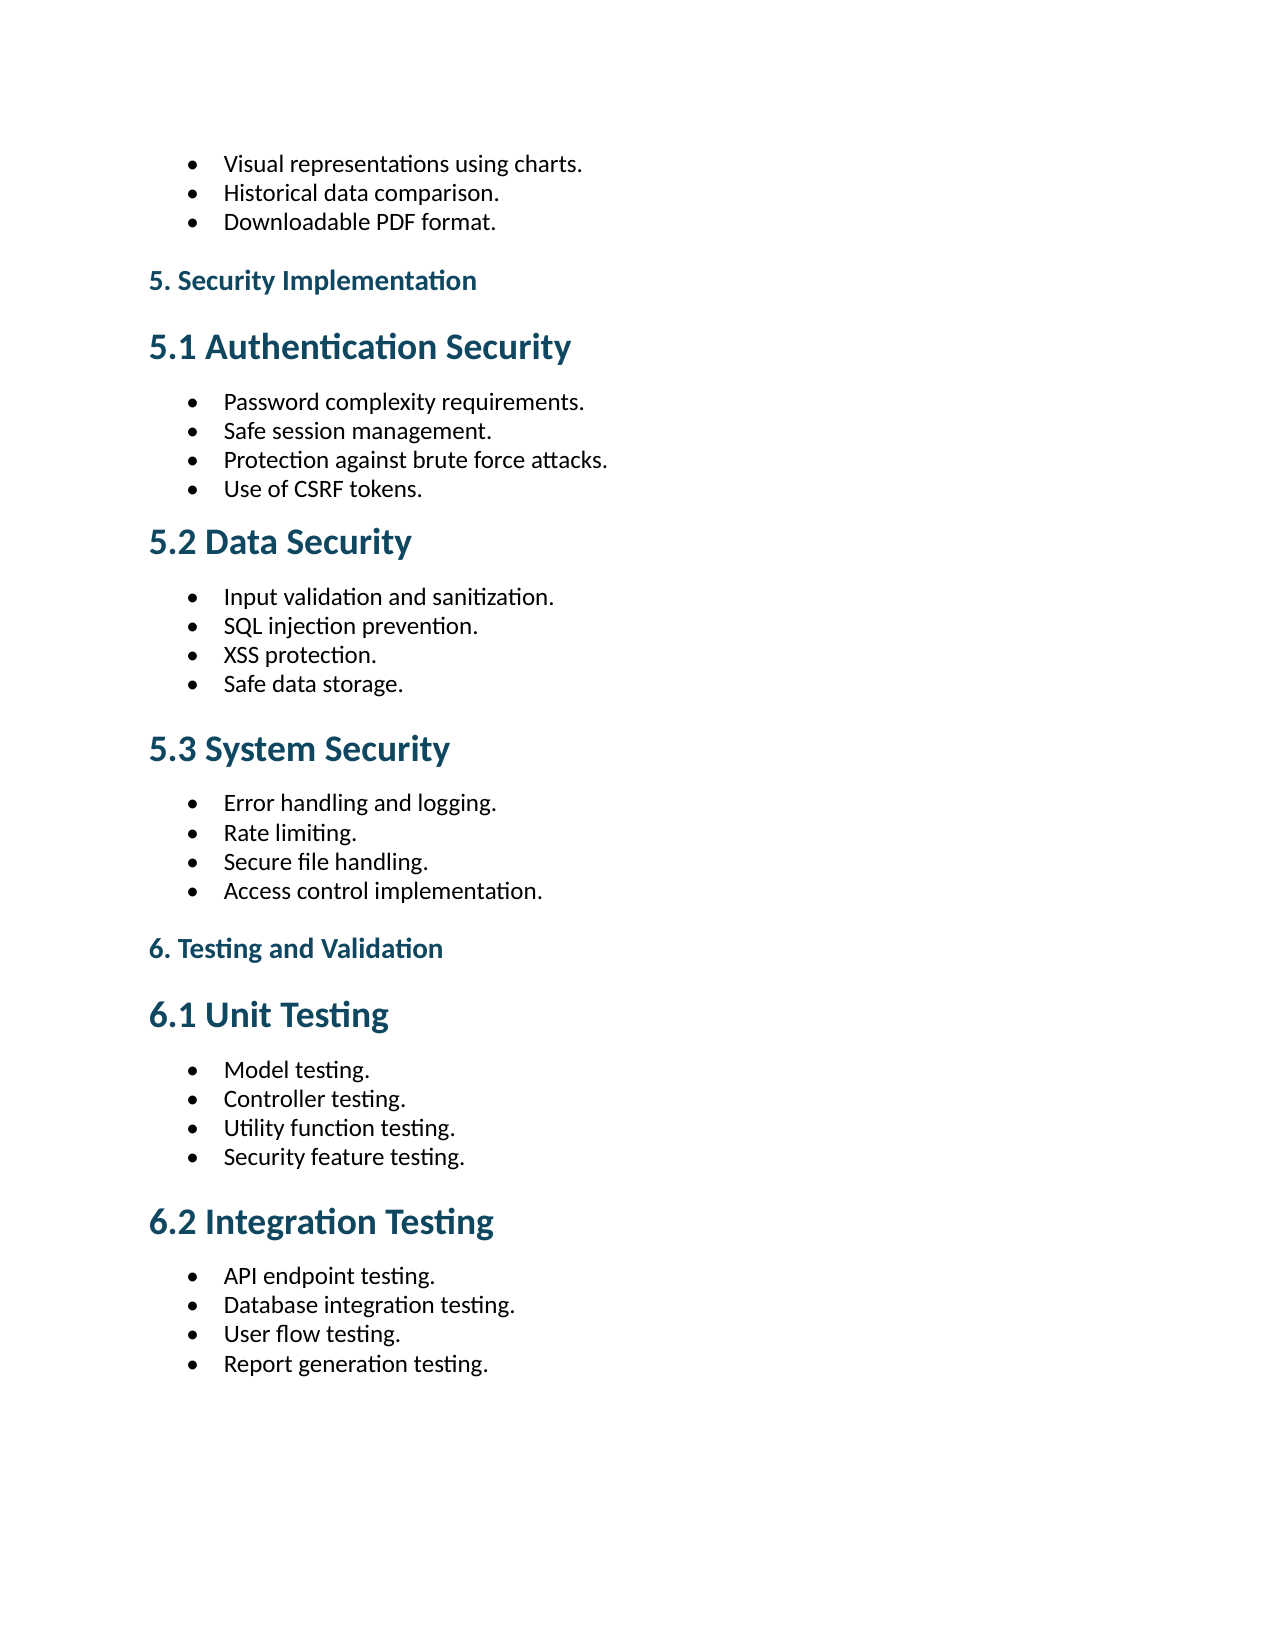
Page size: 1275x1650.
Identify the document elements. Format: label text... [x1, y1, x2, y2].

text 5.2 Data Security [148, 533, 1125, 560]
list Utility function testing. [186, 1114, 1125, 1142]
list Use of CSRF tokens. [186, 475, 1125, 503]
list Model testing. [186, 1056, 1125, 1084]
list Visual representations using charts. [186, 150, 1125, 178]
text 5.1 Authentication Security [148, 338, 1125, 365]
text 6. Testing and Validation [148, 937, 1125, 963]
list Input validation and sanitization. [186, 583, 1125, 611]
list Historical data comparison. [186, 179, 1125, 207]
text 6.1 Unit Testing [148, 1006, 1125, 1033]
list Safe data storage. [186, 670, 1125, 698]
list Database integration testing. [186, 1291, 1125, 1319]
text 6.2 Integration Testing [148, 1213, 1125, 1240]
list Secure file handling. [186, 848, 1125, 876]
list SQL injection prevention. [186, 612, 1125, 640]
list XSS protection. [186, 641, 1125, 669]
text 5. Security Implementation [148, 268, 1125, 296]
list Password complexity requirements. [186, 388, 1125, 416]
list Downloadable PDF format. [186, 208, 1125, 236]
list User flow testing. [186, 1321, 1125, 1348]
list Controller testing. [186, 1085, 1125, 1113]
list Protection against brute force attacks. [186, 446, 1125, 474]
list Security feature testing. [186, 1143, 1125, 1171]
text 5.3 System Security [148, 740, 1125, 767]
list Access control implementation. [186, 877, 1125, 905]
list API endpoint testing. [186, 1262, 1125, 1290]
list Error handling and logging. [186, 789, 1125, 817]
list Report generation testing. [186, 1349, 1125, 1378]
list Rate limiting. [186, 818, 1125, 847]
list Safe session management. [186, 417, 1125, 445]
